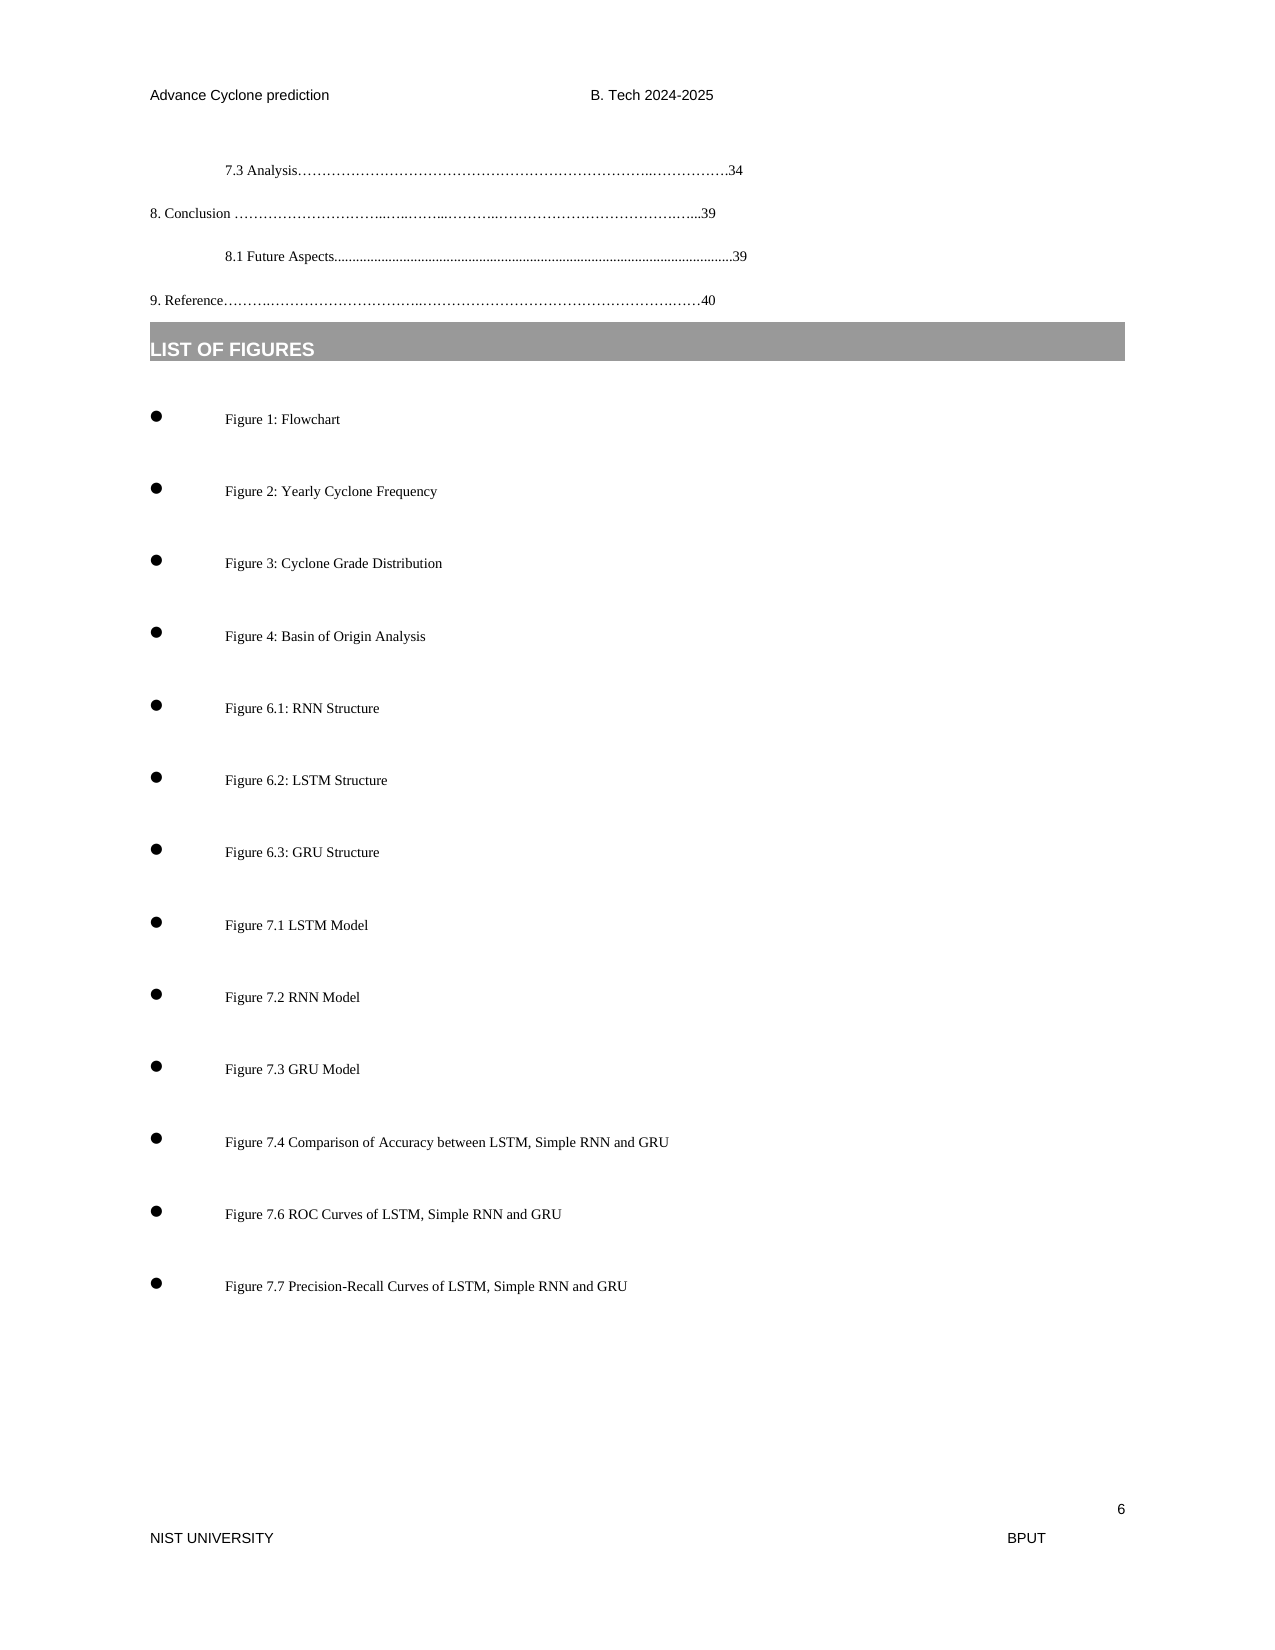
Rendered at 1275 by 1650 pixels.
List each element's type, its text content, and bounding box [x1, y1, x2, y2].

subtitle Figure 7.1 LSTM Model [150, 904, 1125, 936]
subtitle Figure 2: Yearly Cyclone Frequency [150, 471, 1125, 502]
text LIST OF FIGURES [150, 322, 1125, 361]
subtitle Figure 7.4 Comparison of Accuracy between LSTM, Simple RNN and GRU [150, 1121, 1125, 1153]
text 8.1 Future Aspects..............................................................................................................39 [150, 236, 1125, 265]
subtitle Figure 1: Flowchart [150, 398, 1125, 430]
subtitle Figure 7.6 ROC Curves of LSTM, Simple RNN and GRU [150, 1194, 1125, 1225]
subtitle Figure 3: Cyclone Grade Distribution [150, 543, 1125, 574]
text 8. Conclusion …………………………..…..……...………..……………………………….…...39 [150, 193, 1125, 222]
subtitle Figure 6.1: RNN Structure [150, 688, 1125, 719]
subtitle Figure 7.3 GRU Model [150, 1049, 1125, 1081]
subtitle Figure 4: Basin of Origin Analysis [150, 615, 1125, 647]
text 7.3 Analysis………………………………………………………………..…………….34 [225, 150, 1125, 179]
subtitle Figure 6.3: GRU Structure [150, 832, 1125, 864]
subtitle Figure 6.2: LSTM Structure [150, 760, 1125, 791]
subtitle Figure 7.7 Precision-Recall Curves of LSTM, Simple RNN and GRU [150, 1266, 1125, 1297]
subtitle Figure 7.2 RNN Model [150, 977, 1125, 1008]
text 9. Reference……….…………………………..…………………………………………….……40 [150, 279, 1125, 308]
